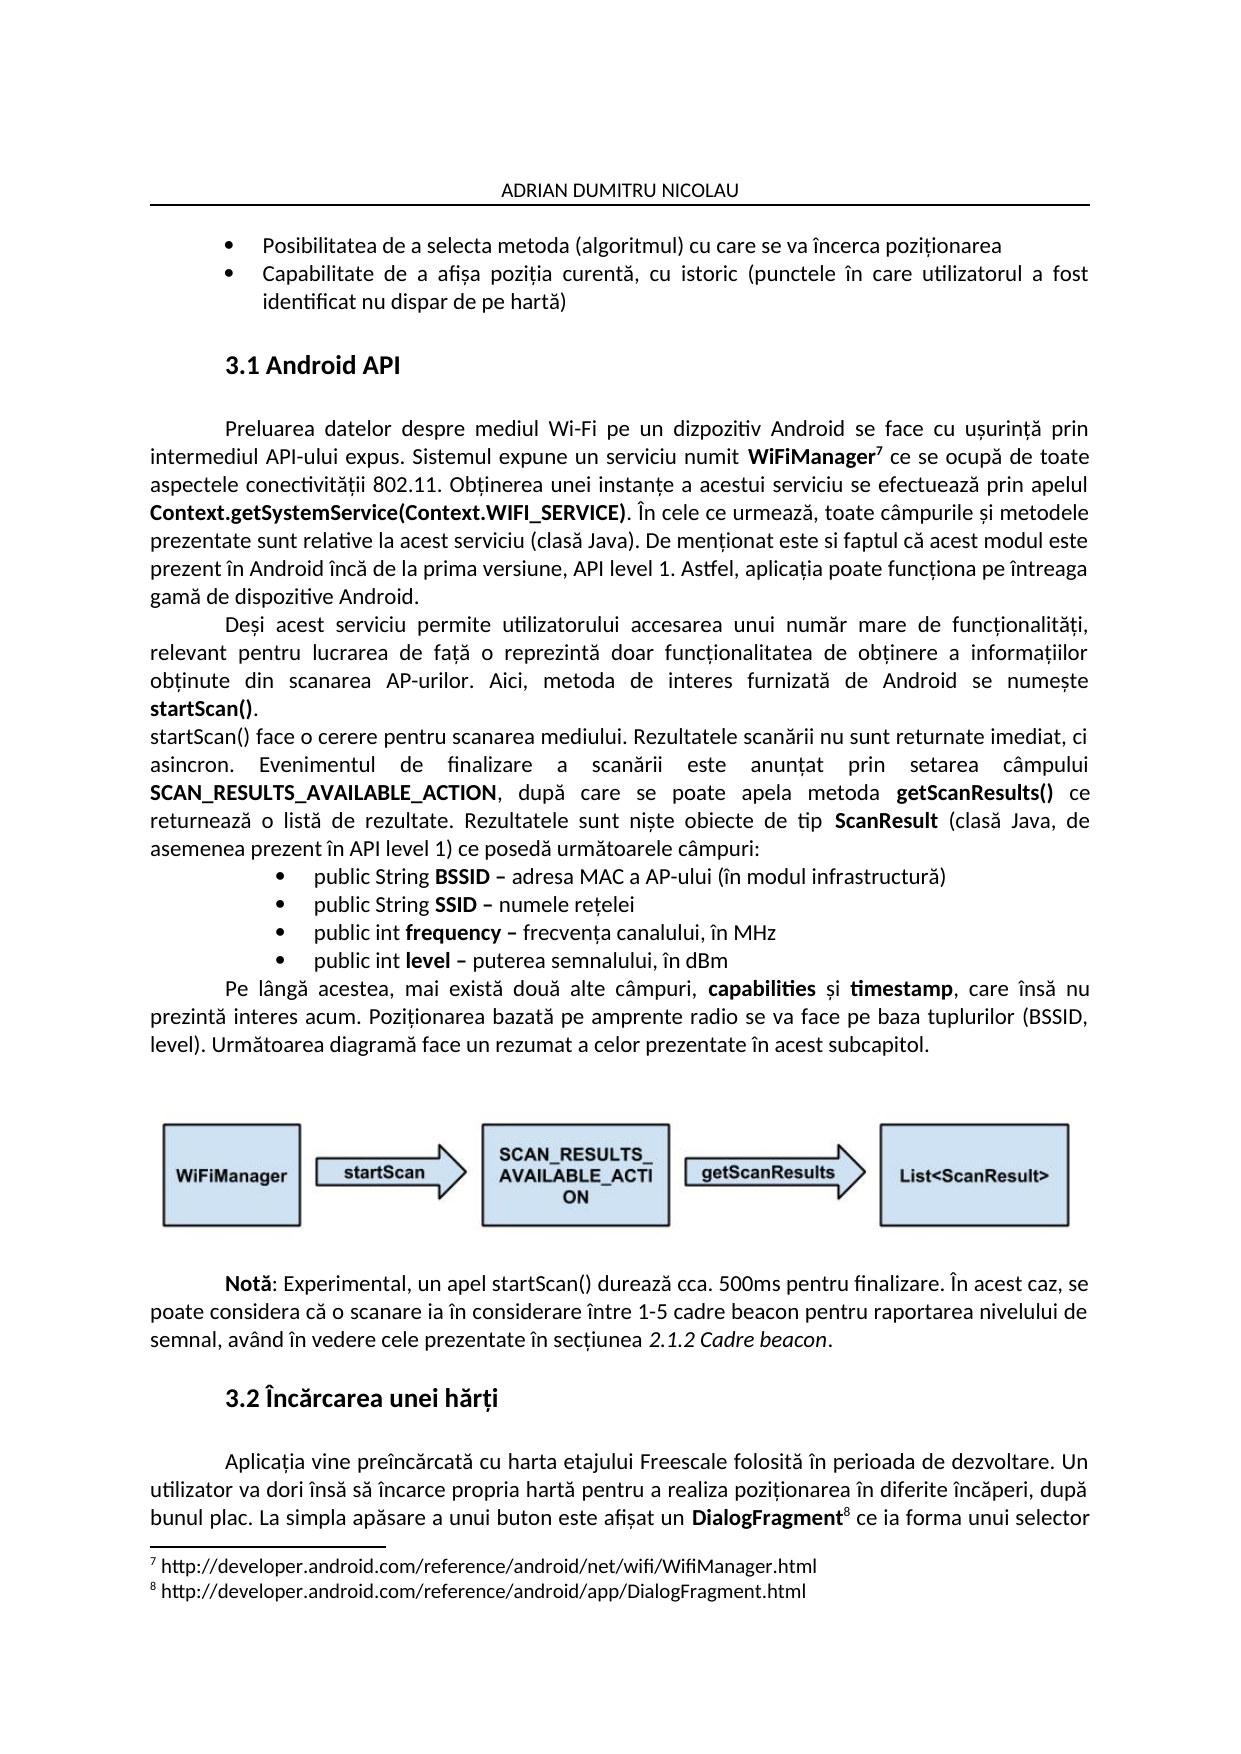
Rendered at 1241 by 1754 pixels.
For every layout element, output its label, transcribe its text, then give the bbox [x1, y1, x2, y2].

list Posibilitatea de a selecta metoda (algoritmul) cu care se va încerca poziționarea [225, 231, 1090, 259]
list Capabilitate de a afișa poziția curentă, cu istoric (punctele în care utilizatorul a fost identificat nu dispar de pe hartă) [225, 259, 1090, 315]
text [150, 1447, 1090, 1532]
text startScan() face o cerere pentru scanarea mediului. Rezultatele scanării nu sunt returnate imediat, ci asincron. Evenimentul de finalizare a scanării este anunțat prin setarea câmpului SCAN_RESULTS_AVAILABLE_ACTION, după care se poate apela metoda getScanResults() ce returnează o listă de rezultate. Rezultatele sunt niște obiecte de tip ScanResult (clasă Java, de asemenea prezent în API level 1) ce posedă următoarele câmpuri: [150, 722, 1090, 862]
text Notă: Experimental, un apel startScan() durează cca. 500ms pentru finalizare. În acest caz, se poate considera că o scanare ia în considerare între 1-5 cadre beacon pentru raportarea nivelului de semnal, având în vedere cele prezentate în secțiunea 2.1.2 Cadre beacon. [150, 1269, 1090, 1353]
picture [150, 1086, 1089, 1270]
subtitle 3.1 Android API [150, 348, 1090, 381]
list public String SSID – numele rețelei [276, 890, 1090, 918]
list public String BSSID – adresa MAC a AP-ului (în modul infrastructură) [276, 862, 1090, 890]
list public int frequency – frecvența canalului, în MHz [276, 918, 1090, 946]
subtitle 3.2 Încărcarea unei hărți [150, 1381, 1090, 1414]
text Preluarea datelor despre mediul Wi-Fi pe un dizpozitiv Android se face cu ușurință prin intermediul API-ului expus. Sistemul expune un serviciu numit WiFiManager ce se ocupă de toate aspectele conectivității 802.11. Obținerea unei instanțe a acestui serviciu se efectuează prin apelul Context.getSystemService(Context.WIFI_SERVICE). În cele ce urmează, toate câmpurile și metodele prezentate sunt relative la acest serviciu (clasă Java). De menționat este si faptul că acest modul este prezent în Android încă de la prima versiune, API level 1. Astfel, aplicația poate funcționa pe întreaga gamă de dispozitive Android. [150, 414, 1090, 610]
list public int level – puterea semnalului, în dBm [276, 946, 1090, 974]
text Deși acest serviciu permite utilizatorului accesarea unui număr mare de funcționalități, relevant pentru lucrarea de față o reprezintă doar funcționalitatea de obținere a informațiilor obținute din scanarea AP-urilor. Aici, metoda de interes furnizată de Android se numește startScan(). [150, 610, 1090, 722]
text Pe lângă acestea, mai există două alte câmpuri, capabilities și timestamp, care însă nu prezintă interes acum. Poziționarea bazată pe amprente radio se va face pe baza tuplurilor (BSSID, level). Următoarea diagramă face un rezumat a celor prezentate în acest subcapitol. [150, 974, 1090, 1058]
